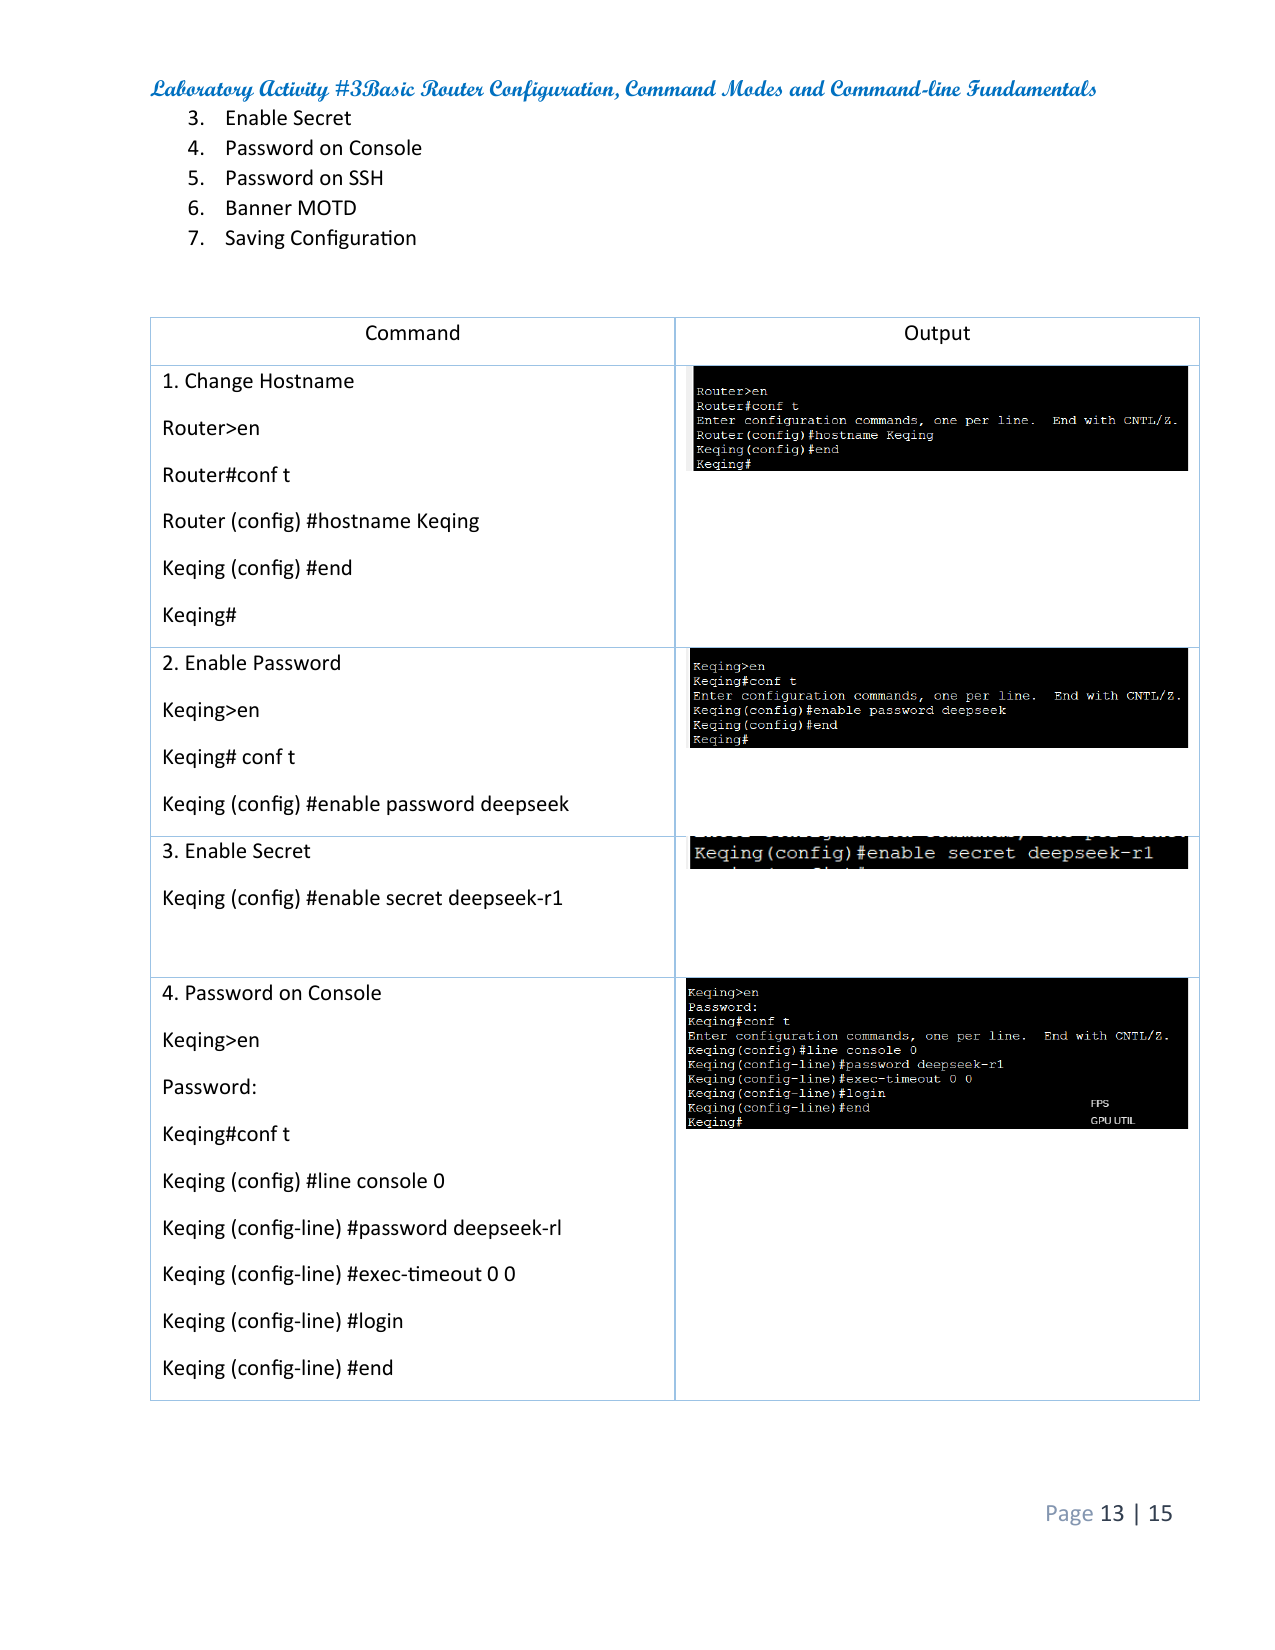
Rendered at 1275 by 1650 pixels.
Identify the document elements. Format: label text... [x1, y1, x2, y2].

picture [686, 366, 1189, 471]
table_header Output [676, 318, 1199, 365]
table_cell [676, 837, 1199, 977]
table_cell [676, 366, 1199, 647]
picture [686, 978, 1189, 1129]
list Password on Console [187, 133, 1200, 161]
table_header Command [151, 318, 674, 365]
table_cell 4. Password on Console Keqing>en Password: Keqing#conf t Keqing (config) #line console 0 Keqing (config-line) #password deepseek-rl Keqing (config-line) #exec-timeout 0 0 Keqing (config-line) #login Keqing (config-line) #end [151, 978, 674, 1400]
list Password on SSH [187, 163, 1200, 191]
list Enable Secret [187, 103, 1200, 131]
table_cell 1. Change Hostname Router>en Router#conf t Router (config) #hostname Keqing Keqing (config) #end Keqing# [151, 366, 674, 647]
list Saving Configuration [187, 223, 1200, 251]
table_cell [676, 978, 1199, 1400]
list Banner MOTD [187, 193, 1200, 221]
picture [686, 648, 1189, 748]
table_cell 2. Enable Password Keqing>en Keqing# conf t Keqing (config) #enable password deepseek [151, 648, 674, 836]
table_cell [676, 648, 1199, 836]
table_cell 3. Enable Secret Keqing (config) #enable secret deepseek-r1 [151, 837, 674, 977]
picture [686, 836, 1189, 869]
